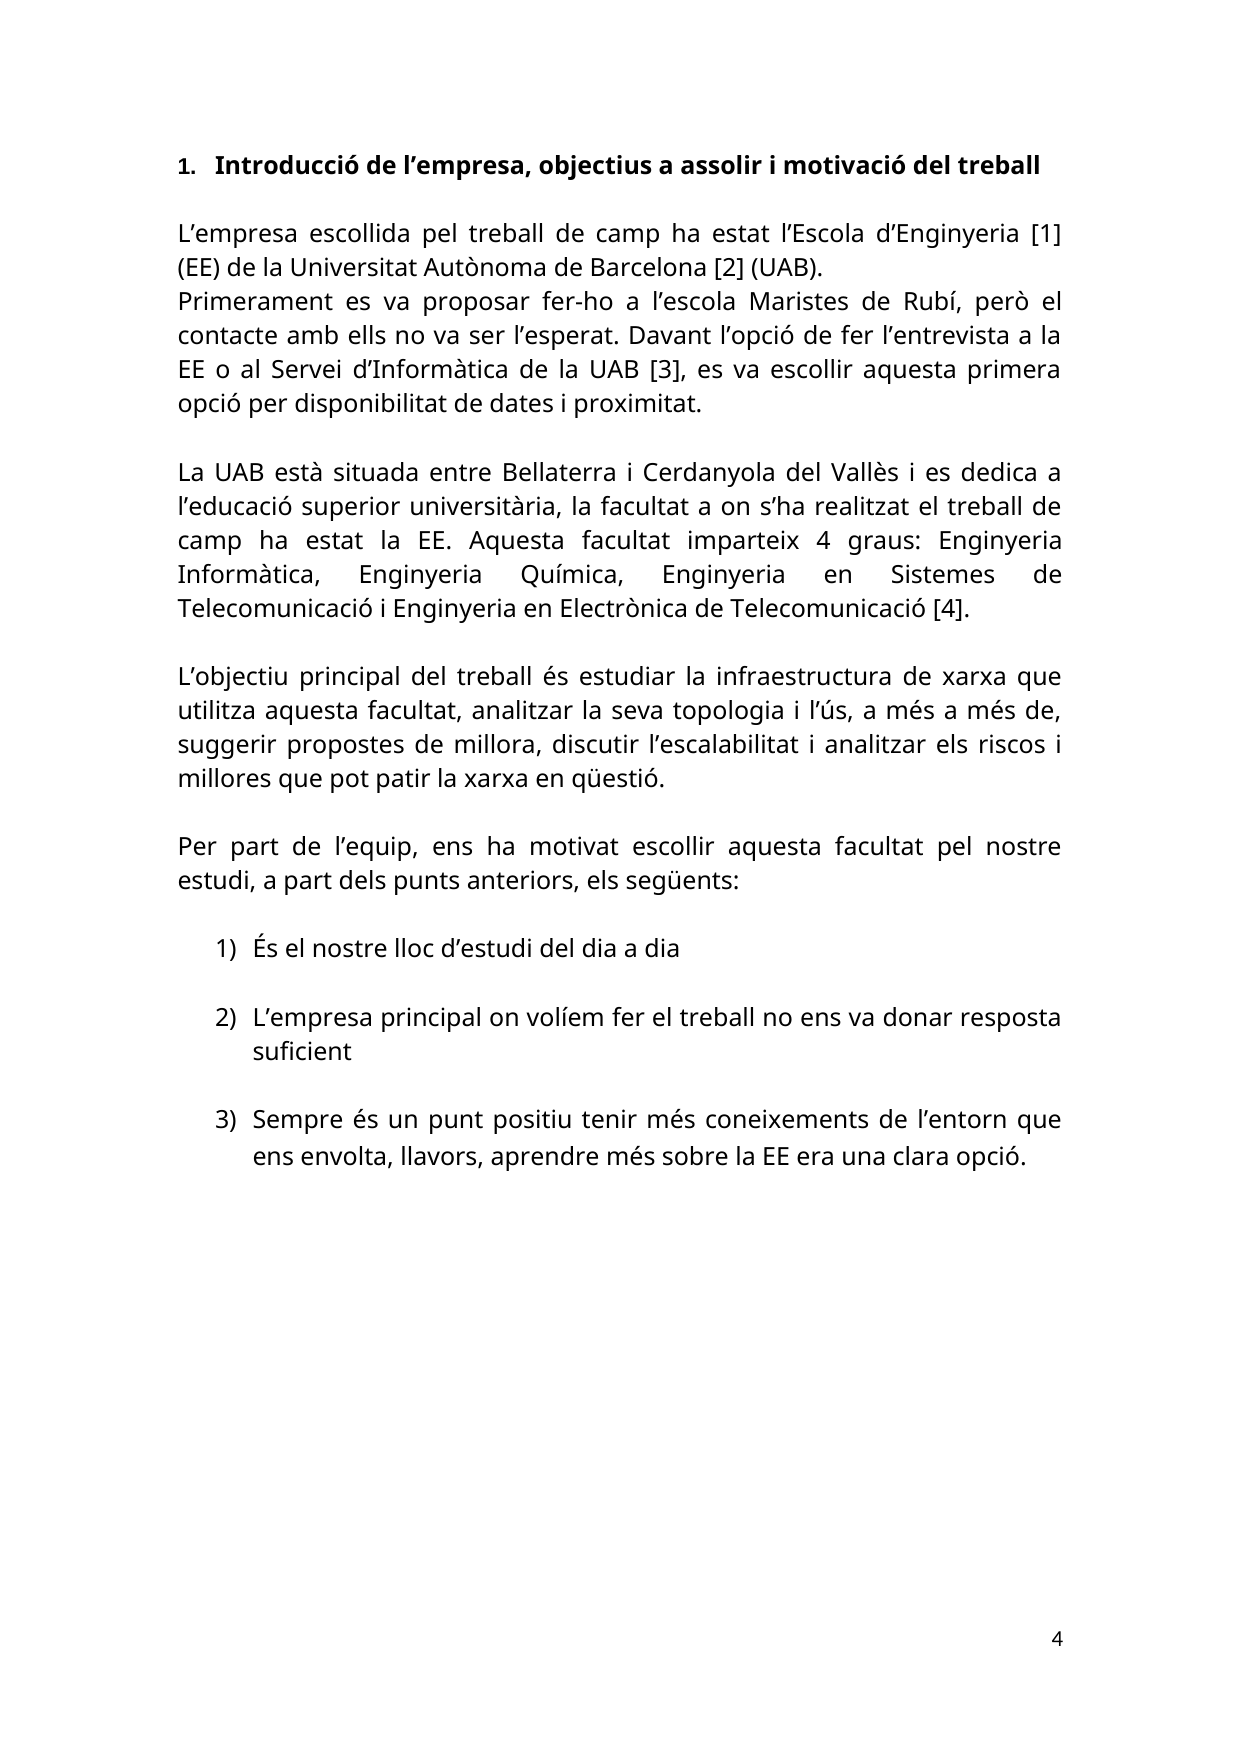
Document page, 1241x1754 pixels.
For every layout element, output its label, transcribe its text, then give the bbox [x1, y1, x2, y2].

text Per part de l’equip, ens ha motivat escollir aquesta facultat pel nostre estudi, a part dels punts anteriors, els següents: [177, 829, 1063, 897]
text L’empresa escollida pel treball de camp ha estat l’Escola d’Enginyeria [1] (EE) de la Universitat Autònoma de Barcelona [2] (UAB). [177, 216, 1063, 284]
list Sempre és un punt positiu tenir més coneixements de l’entorn que ens envolta, llavors, aprendre més sobre la EE era una clara opció. [215, 1101, 1063, 1172]
list És el nostre lloc d’estudi del dia a dia [215, 931, 1063, 965]
text La UAB està situada entre Bellaterra i Cerdanyola del Vallès i es dedica a l’educació superior universitària, la facultat a on s’ha realitzat el treball de camp ha estat la EE. Aquesta facultat imparteix 4 graus: Enginyeria Informàtica, Enginyeria Química, Enginyeria en Sistemes de Telecomunicació i Enginyeria en Electrònica de Telecomunicació [4]. [177, 454, 1063, 624]
text Primerament es va proposar fer-ho a l’escola Maristes de Rubí, però el contacte amb ells no va ser l’esperat. Davant l’opció de fer l’entrevista a la EE o al Servei d’Informàtica de la UAB [3], es va escollir aquesta primera opció per disponibilitat de dates i proximitat. [177, 284, 1063, 420]
text L’objectiu principal del treball és estudiar la infraestructura de xarxa que utilitza aquesta facultat, analitzar la seva topologia i l’ús, a més a més de, suggerir propostes de millora, discutir l’escalabilitat i analitzar els riscos i millores que pot patir la xarxa en qüestió. [177, 658, 1063, 795]
list L’empresa principal on volíem fer el treball no ens va donar resposta suficient [215, 999, 1063, 1067]
list Introducció de l’empresa, objectius a assolir i motivació del treball [177, 148, 1063, 182]
